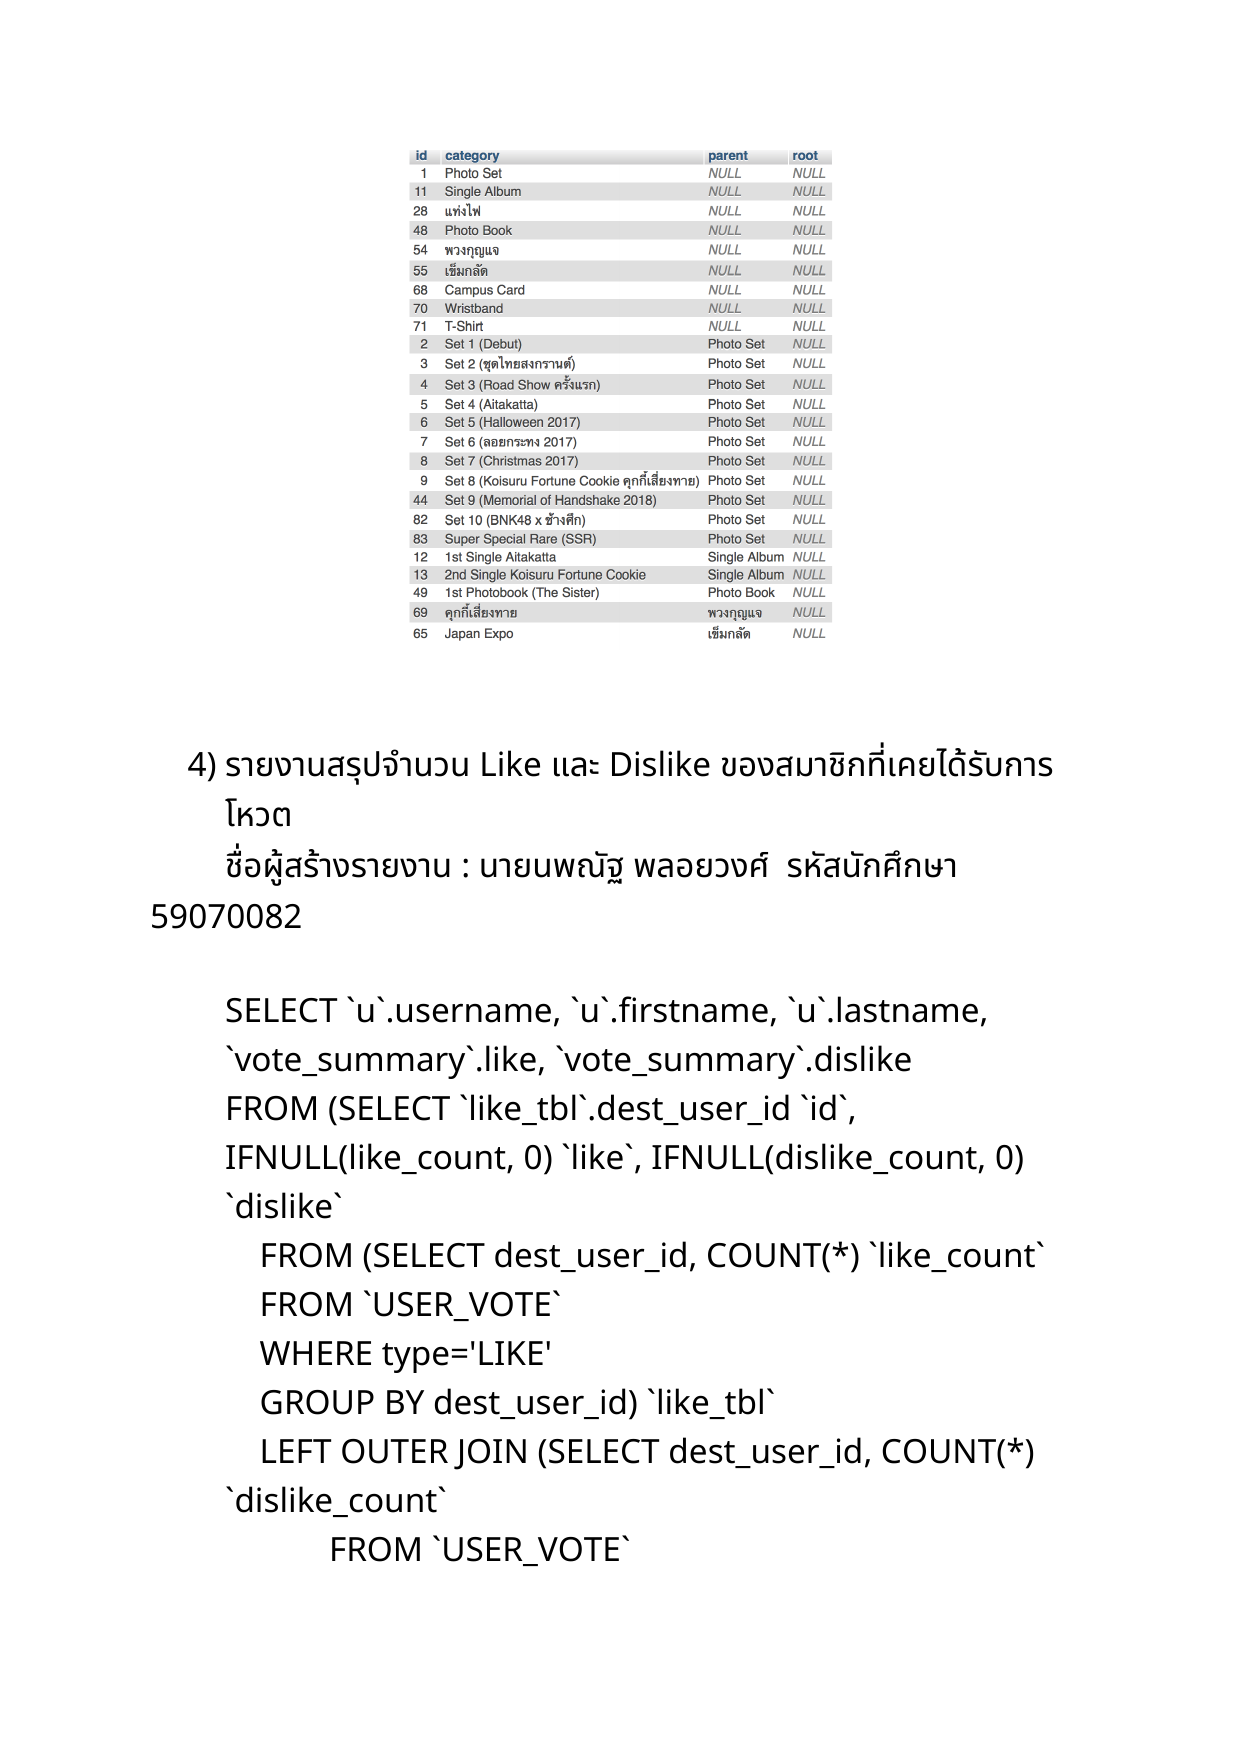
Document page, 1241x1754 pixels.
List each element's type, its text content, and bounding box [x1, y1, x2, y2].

text ชื่อผู้สร้างรายงาน : นายนพณัฐ พลอยวงศ์ รหัสนักศึกษา 59070082 [150, 842, 1090, 938]
list รายงานสรุปจำนวน Like และ Dislike ของสมาชิกที่เคยได้รับการโหวต [187, 741, 1090, 842]
text SELECT `u`.username, `u`.firstname, `u`.lastname, `vote_summary`.like, `vote_summary`.dislike [225, 987, 1090, 1081]
text FROM `USER_VOTE` [225, 1525, 1090, 1571]
text FROM (SELECT dest_user_id, COUNT(*) `like_count` [225, 1232, 1090, 1277]
text LEFT OUTER JOIN (SELECT dest_user_id, COUNT(*) `dislike_count` [225, 1427, 1090, 1522]
text WHERE type='LIKE' [225, 1329, 1090, 1375]
text FROM `USER_VOTE` [225, 1281, 1090, 1326]
picture [407, 150, 833, 650]
text GROUP BY dest_user_id) `like_tbl` [225, 1378, 1090, 1424]
text FROM (SELECT `like_tbl`.dest_user_id `id`, IFNULL(like_count, 0) `like`, IFNULL(dislike_count, 0) `dislike` [225, 1085, 1090, 1228]
